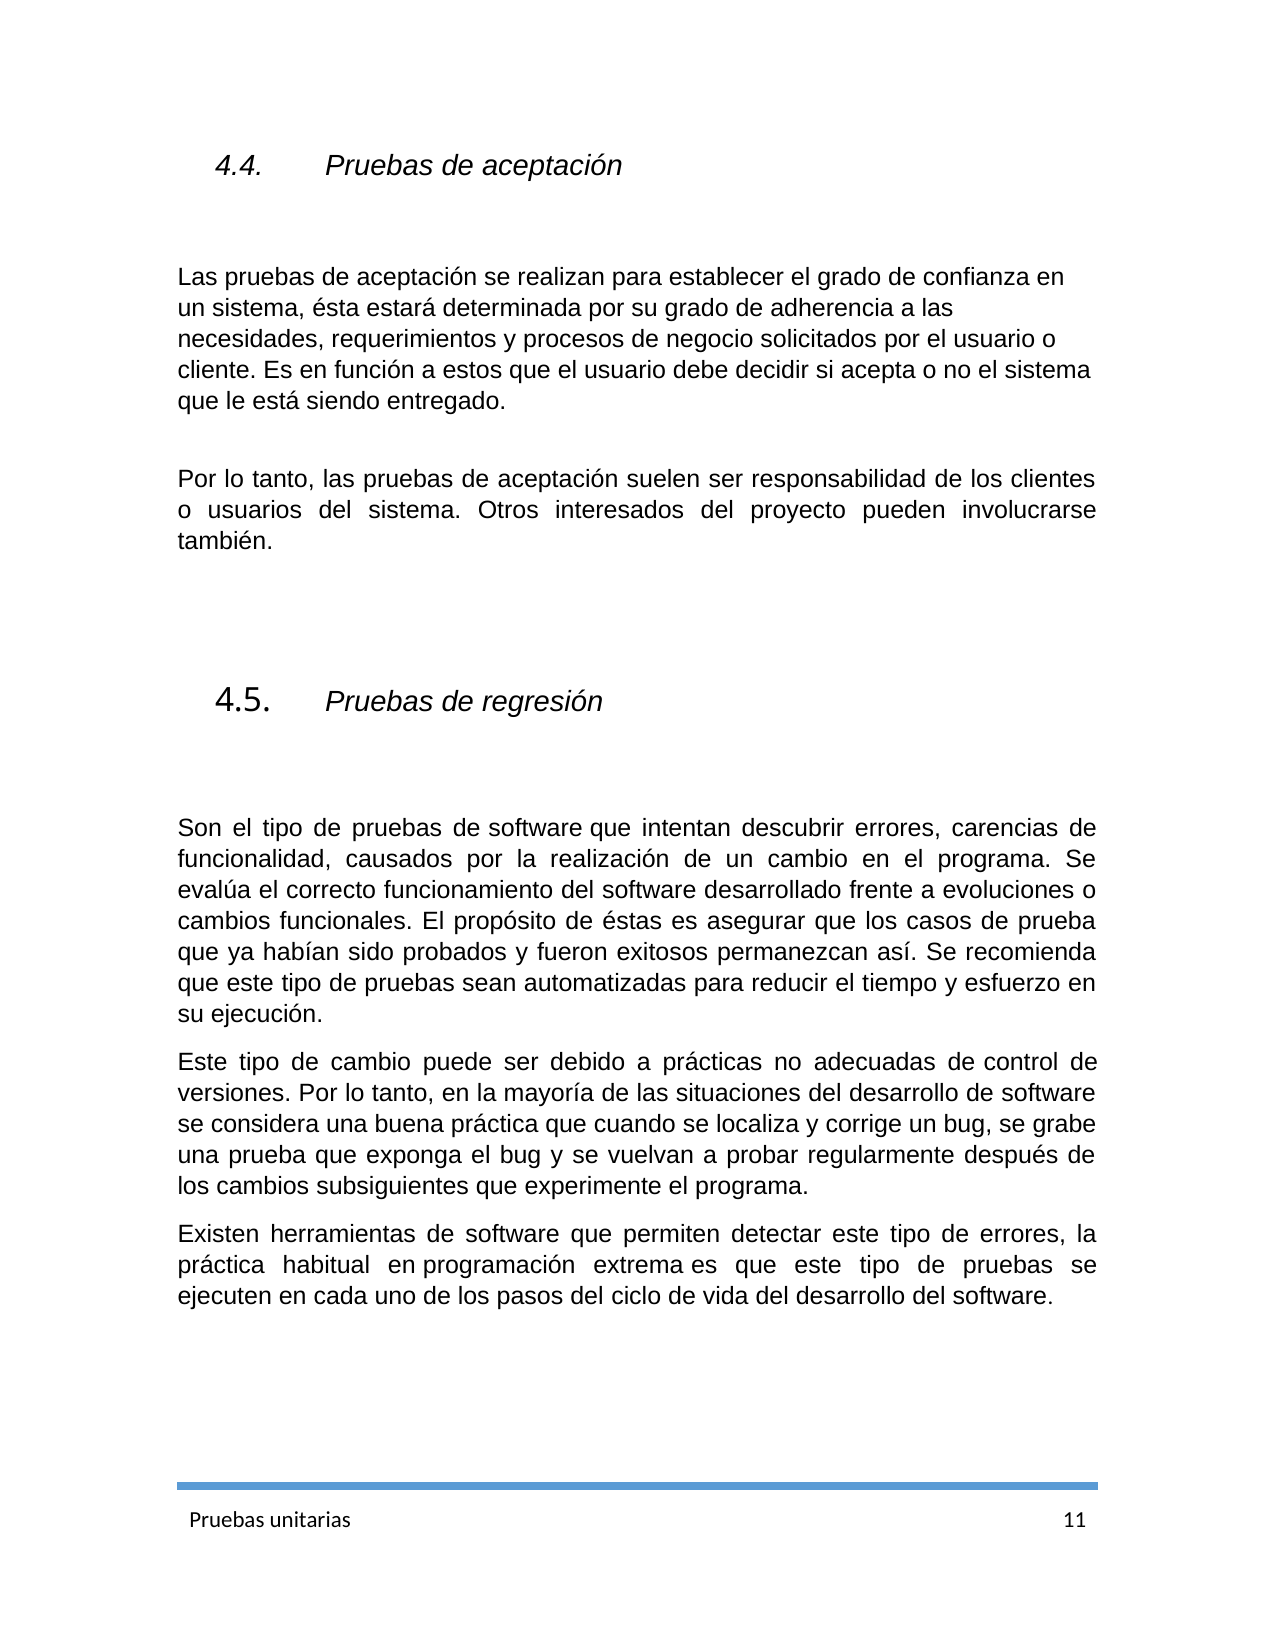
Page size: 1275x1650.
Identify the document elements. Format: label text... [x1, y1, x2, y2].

subtitle Pruebas de aceptación [215, 148, 1098, 181]
text Las pruebas de aceptación se realizan para establecer el grado de confianza en un sistema, ésta estará determinada por su grado de adherencia a las necesidades, requerimientos y procesos de negocio solicitados por el usuario o cliente. Es en función a estos que el usuario debe decidir si acepta o no el sistema que le está siendo entregado. [177, 262, 1098, 445]
subtitle Pruebas de regresión [215, 675, 1098, 721]
text Son el tipo de pruebas de software que intentan descubrir errores, carencias de funcionalidad, causados por la realización de un cambio en el programa. Se evalúa el correcto funcionamiento del software desarrollado frente a evoluciones o cambios funcionales. El propósito de éstas es asegurar que los casos de prueba que ya habían sido probados y fueron exitosos permanezcan así. Se recomienda que este tipo de pruebas sean automatizadas para reducir el tiempo y esfuerzo en su ejecución. [177, 813, 1098, 1028]
text Por lo tanto, las pruebas de aceptación suelen ser responsabilidad de los clientes o usuarios del sistema. Otros interesados del proyecto pueden involucrarse también. [177, 463, 1098, 554]
text Existen herramientas de software que permiten detectar este tipo de errores, la práctica habitual en programación extrema es que este tipo de pruebas se ejecuten en cada uno de los pasos del ciclo de vida del desarrollo del software. [177, 1219, 1098, 1310]
text Este tipo de cambio puede ser debido a prácticas no adecuadas de control de versiones. Por lo tanto, en la mayoría de las situaciones del desarrollo de software se considera una buena práctica que cuando se localiza y corrige un bug, se grabe una prueba que exponga el bug y se vuelvan a probar regularmente después de los cambios subsiguientes que experimente el programa. [177, 1047, 1098, 1200]
